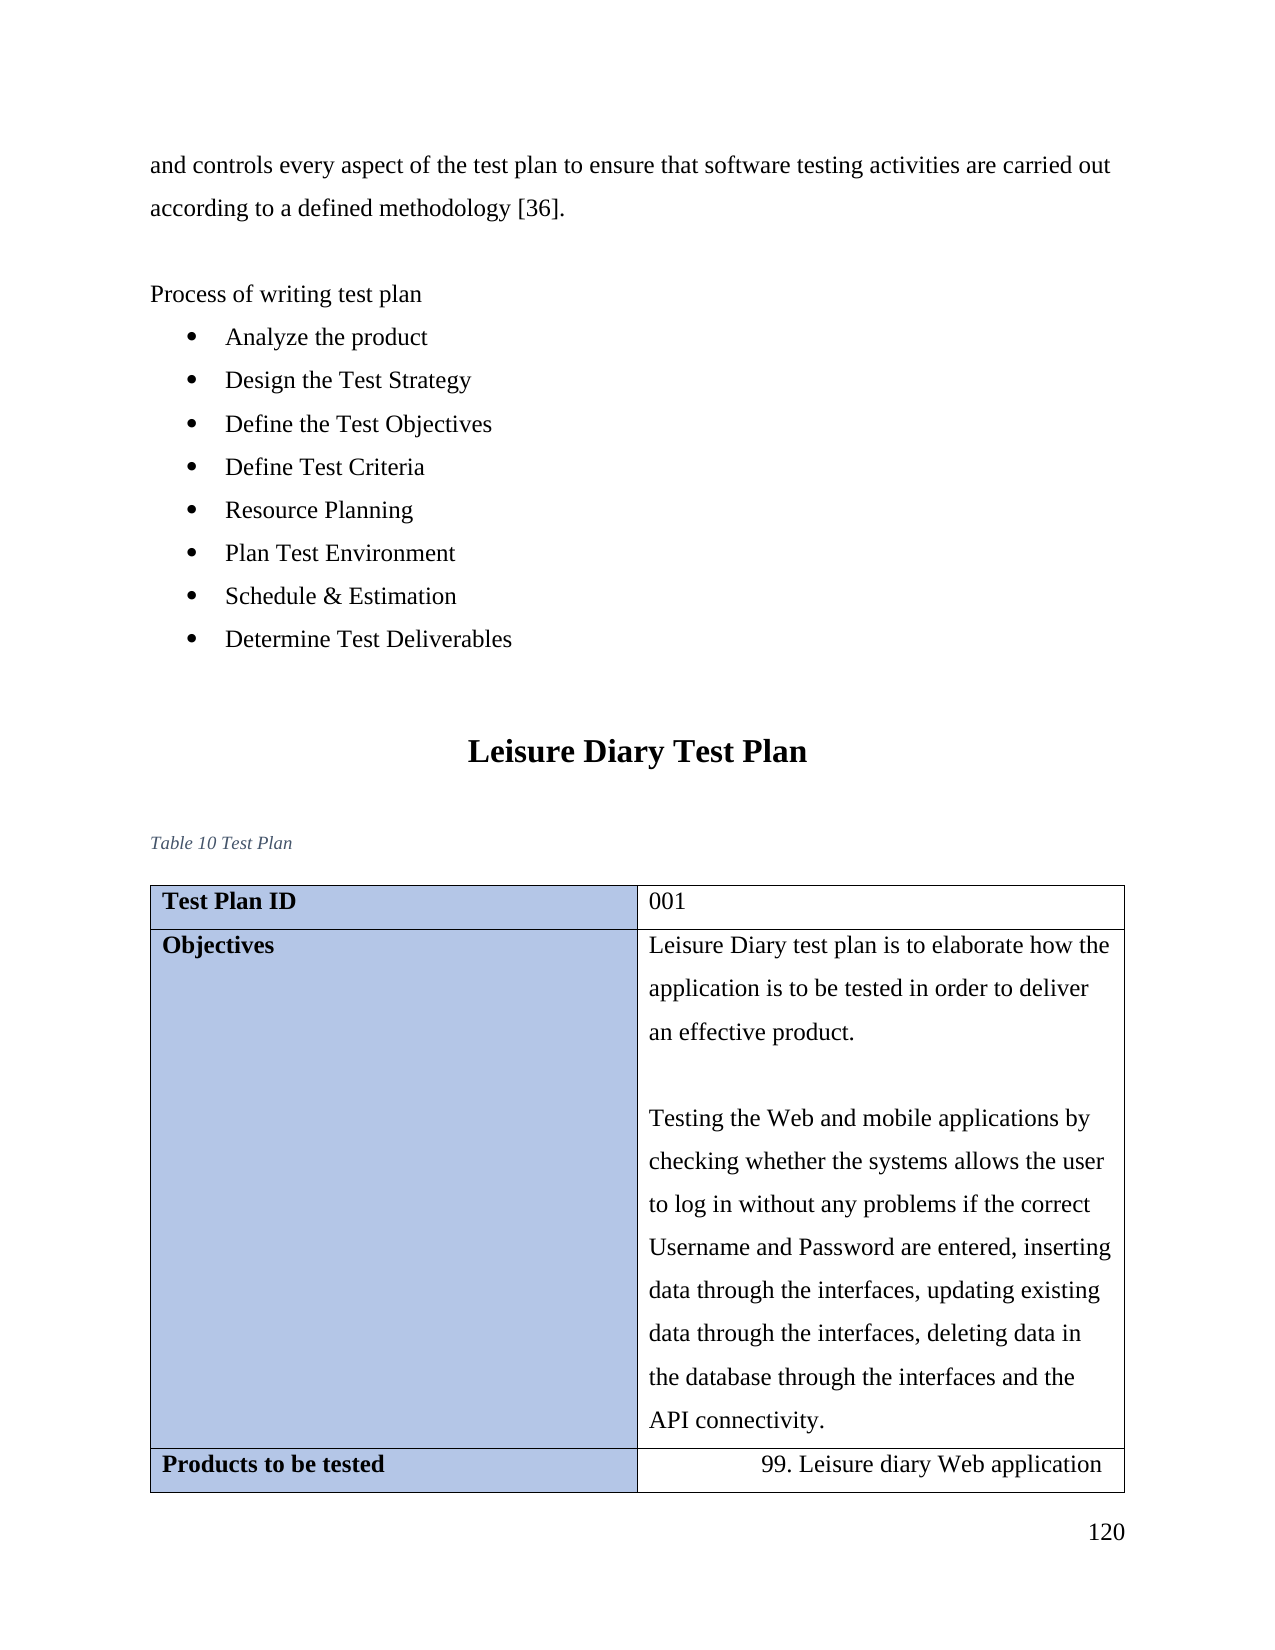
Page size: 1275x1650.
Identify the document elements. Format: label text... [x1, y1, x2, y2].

table_header Test Plan ID [151, 886, 637, 929]
table_header 001 [638, 886, 1124, 929]
list Schedule & Estimation [187, 581, 1125, 610]
list Analyze the product [187, 322, 1125, 351]
text Leisure Diary Test Plan [150, 731, 1125, 770]
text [150, 150, 1125, 222]
list Define Test Criteria [187, 452, 1125, 481]
text Process of writing test plan [150, 236, 1125, 308]
list Determine Test Deliverables [187, 624, 1125, 653]
list Resource Planning [187, 495, 1125, 524]
list Define the Test Objectives [187, 409, 1125, 437]
list Design the Test Strategy [187, 366, 1125, 394]
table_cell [638, 1449, 1124, 1492]
table_cell Leisure Diary test plan is to elaborate how the application is to be tested in order to deliver an effective product. Testing the Web and mobile applications by checking whether the systems allows the user to log in without any problems if the correct Username and Password are entered, inserting data through the interfaces, updating existing data through the interfaces, deleting data in the database through the interfaces and the API connectivity. [638, 930, 1124, 1448]
table_cell Objectives [151, 930, 637, 1448]
list Plan Test Environment [187, 538, 1125, 567]
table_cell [151, 1449, 637, 1492]
